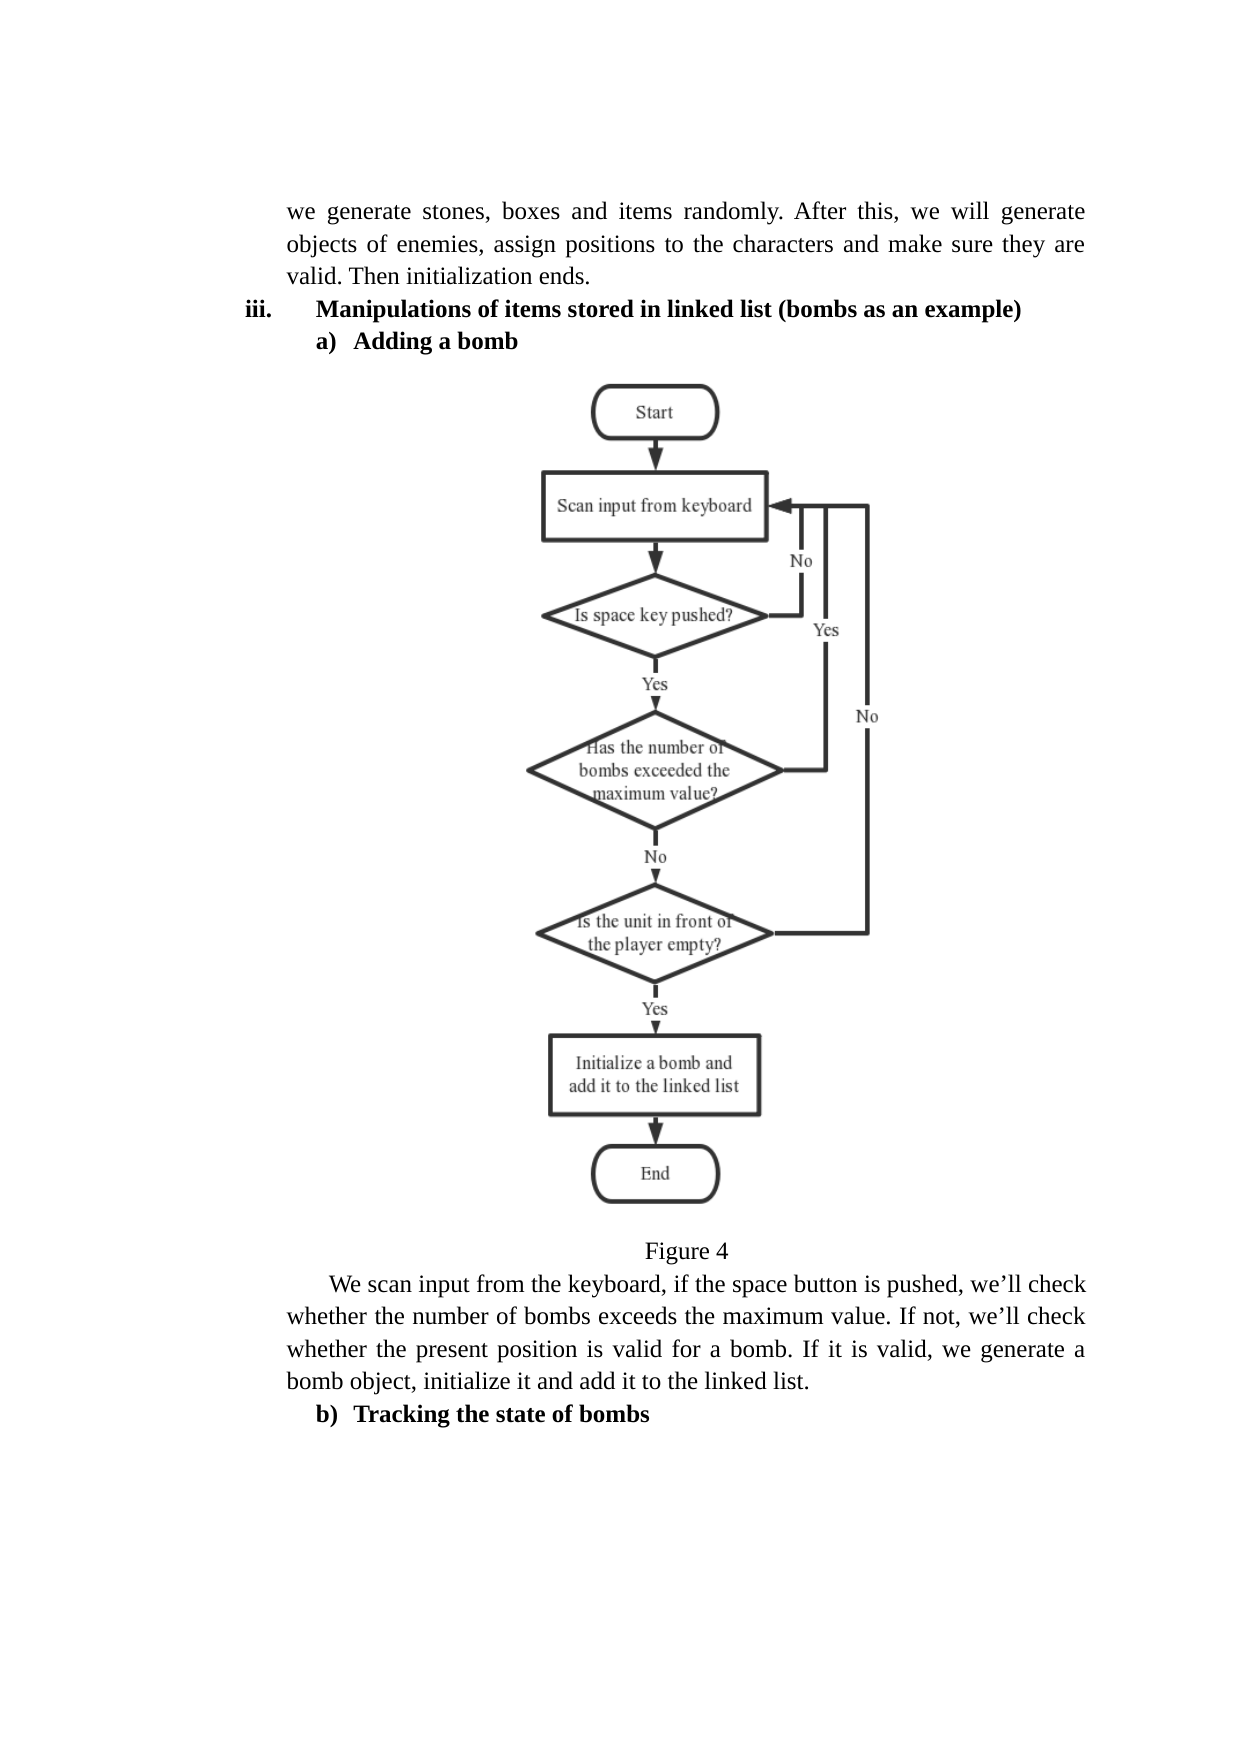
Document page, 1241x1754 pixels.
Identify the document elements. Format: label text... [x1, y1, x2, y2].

picture [473, 357, 900, 1226]
text Figure 4 [286, 1234, 1087, 1267]
subtitle Adding a bomb [316, 324, 1087, 357]
subtitle Tracking the state of bombs [316, 1397, 1087, 1429]
subtitle Manipulations of items stored in linked list (bombs as an example) [272, 292, 1087, 324]
text We scan input from the keyboard, if the space button is pushed, we’ll check whether the number of bombs exceeds the maximum value. If not, we’ll check whether the present position is valid for a bomb. If it is valid, we generate a bomb object, initialize it and add it to the linked list. [286, 1267, 1087, 1397]
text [286, 194, 1087, 292]
